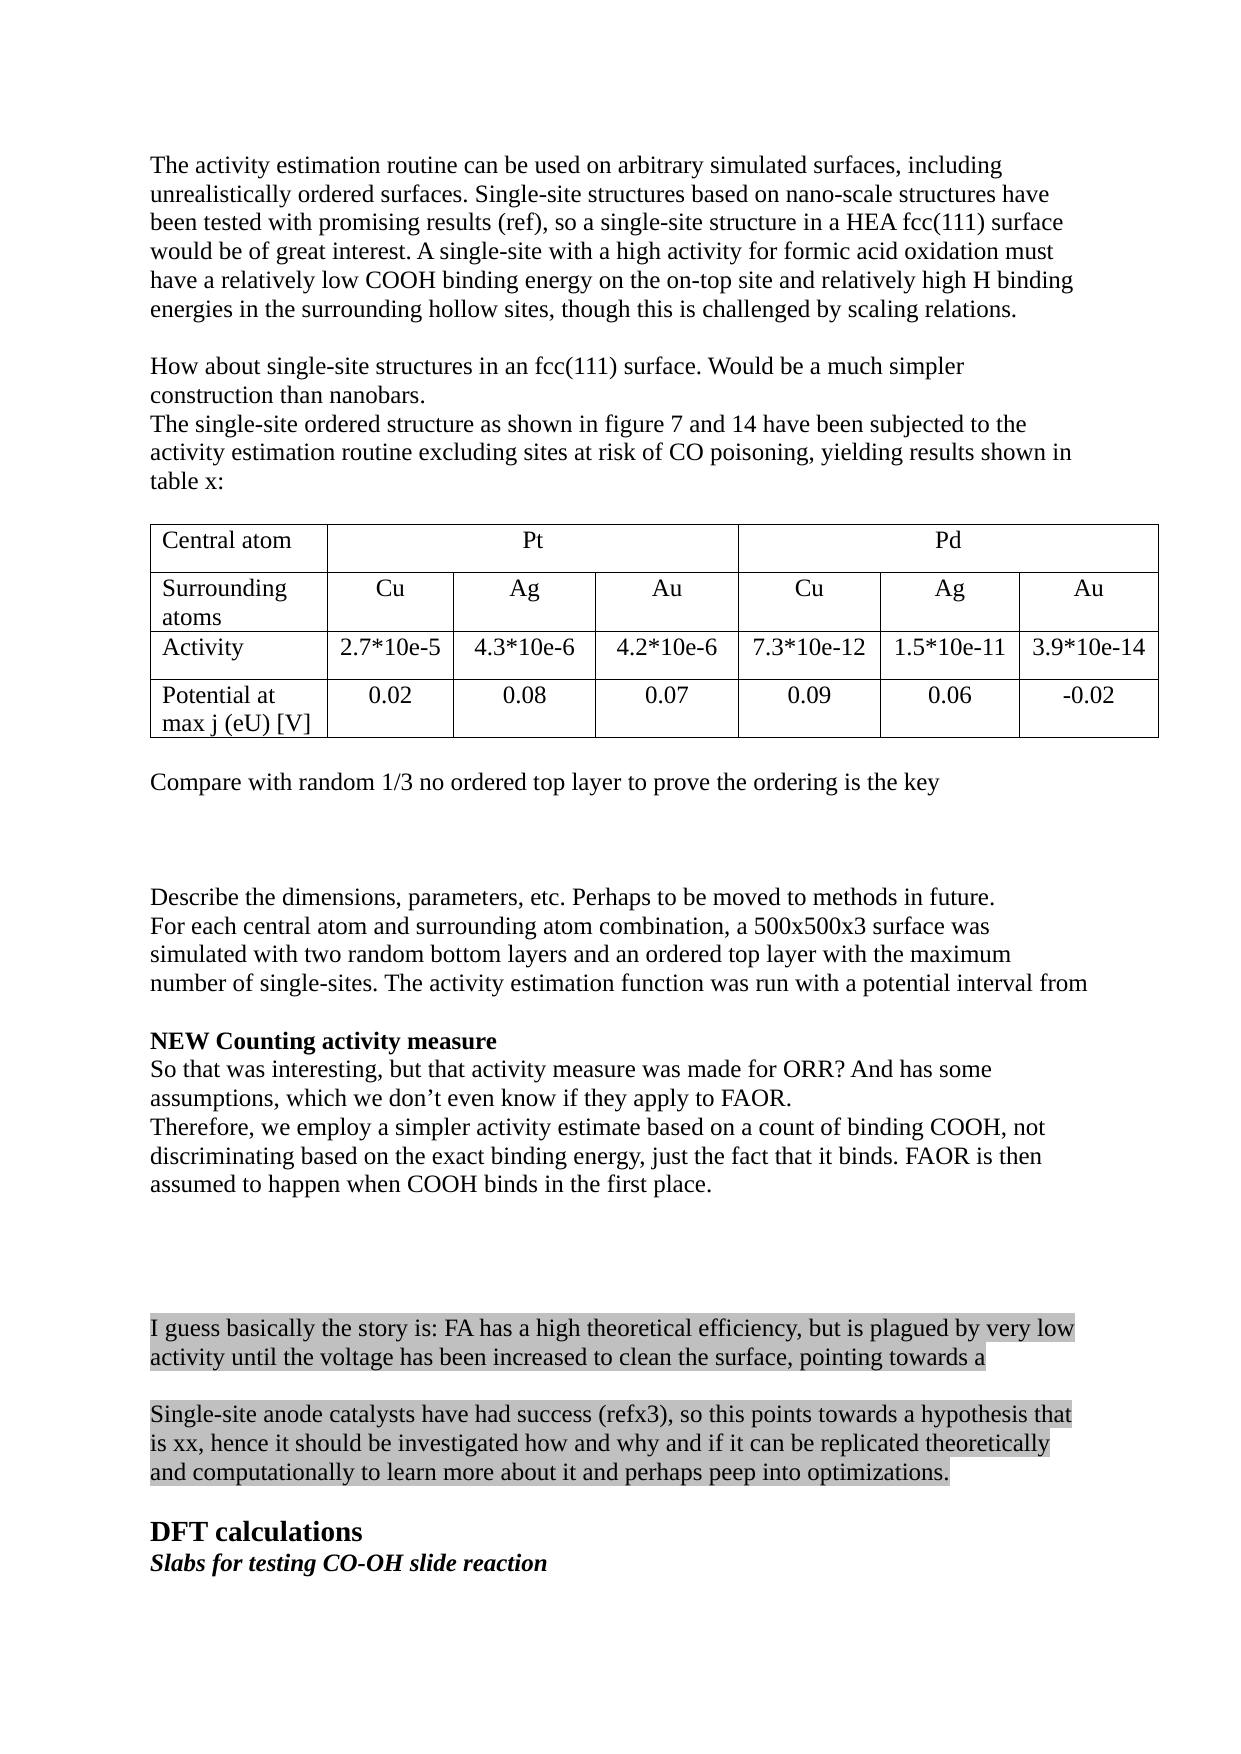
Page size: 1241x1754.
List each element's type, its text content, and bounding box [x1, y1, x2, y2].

text For each central atom and surrounding atom combination, a 500x500x3 surface was simulated with two random bottom layers and an ordered top layer with the maximum number of single-sites. The activity estimation function was run with a potential interval from [150, 911, 1090, 997]
table_header Pt [328, 525, 738, 572]
table_cell 0.08 [454, 680, 595, 737]
table_cell 0.07 [596, 680, 738, 737]
table_header Pd [739, 525, 1158, 572]
text Compare with random 1/3 no ordered top layer to prove the ordering is the key [150, 767, 1090, 796]
table_cell Surrounding atoms [151, 573, 327, 631]
table_cell 0.02 [328, 680, 453, 737]
table_cell 0.09 [739, 680, 880, 737]
table_cell Ag [454, 573, 595, 631]
text The activity estimation routine can be used on arbitrary simulated surfaces, including unrealistically ordered surfaces. Single-site structures based on nano-scale structures have been tested with promising results (ref), so a single-site structure in a HEA fcc(111) surface would be of great interest. A single-site with a high activity for formic acid oxidation must have a relatively low COOH binding energy on the on-top site and relatively high H binding energies in the surrounding hollow sites, though this is challenged by scaling relations. [150, 150, 1090, 322]
table_cell Ag [881, 573, 1019, 631]
text How about single-site structures in an fcc(111) surface. Would be a much simpler construction than nanobars. [150, 351, 1090, 409]
table_cell Cu [328, 573, 453, 631]
table_cell 4.3*10e-6 [454, 632, 595, 679]
table_cell Au [1020, 573, 1158, 631]
text DFT calculations [150, 1514, 1090, 1548]
table_cell Potential at max j (eU) [V] [151, 680, 327, 737]
table_cell Activity [151, 632, 327, 679]
table_cell 7.3*10e-12 [739, 632, 880, 679]
table_cell -0.02 [1020, 680, 1158, 737]
table_cell 3.9*10e-14 [1020, 632, 1158, 679]
table_header Central atom [151, 525, 327, 572]
text Slabs for testing CO-OH slide reaction [150, 1548, 1090, 1577]
table_cell 2.7*10e-5 [328, 632, 453, 679]
text So that was interesting, but that activity measure was made for ORR? And has some assumptions, which we don’t even know if they apply to FAOR. [150, 1054, 1090, 1112]
text Single-site anode catalysts have had success (refx3), so this points towards a hypothesis that is xx, hence it should be investigated how and why and if it can be replicated theoretically and computationally to learn more about it and perhaps peep into optimizations. [150, 1399, 1090, 1486]
text NEW Counting activity measure [150, 1026, 1090, 1054]
text Therefore, we employ a simpler activity estimate based on a count of binding COOH, not discriminating based on the exact binding energy, just the fact that it binds. FAOR is then assumed to happen when COOH binds in the first place. [150, 1112, 1090, 1198]
text Describe the dimensions, parameters, etc. Perhaps to be moved to methods in future. [150, 882, 1090, 911]
table_cell 1.5*10e-11 [881, 632, 1019, 679]
table_cell 4.2*10e-6 [596, 632, 738, 679]
table_cell 0.06 [881, 680, 1019, 737]
table_cell Au [596, 573, 738, 631]
text The single-site ordered structure as shown in figure 7 and 14 have been subjected to the activity estimation routine excluding sites at risk of CO poisoning, yielding results shown in table x: [150, 409, 1090, 495]
table_cell Cu [739, 573, 880, 631]
